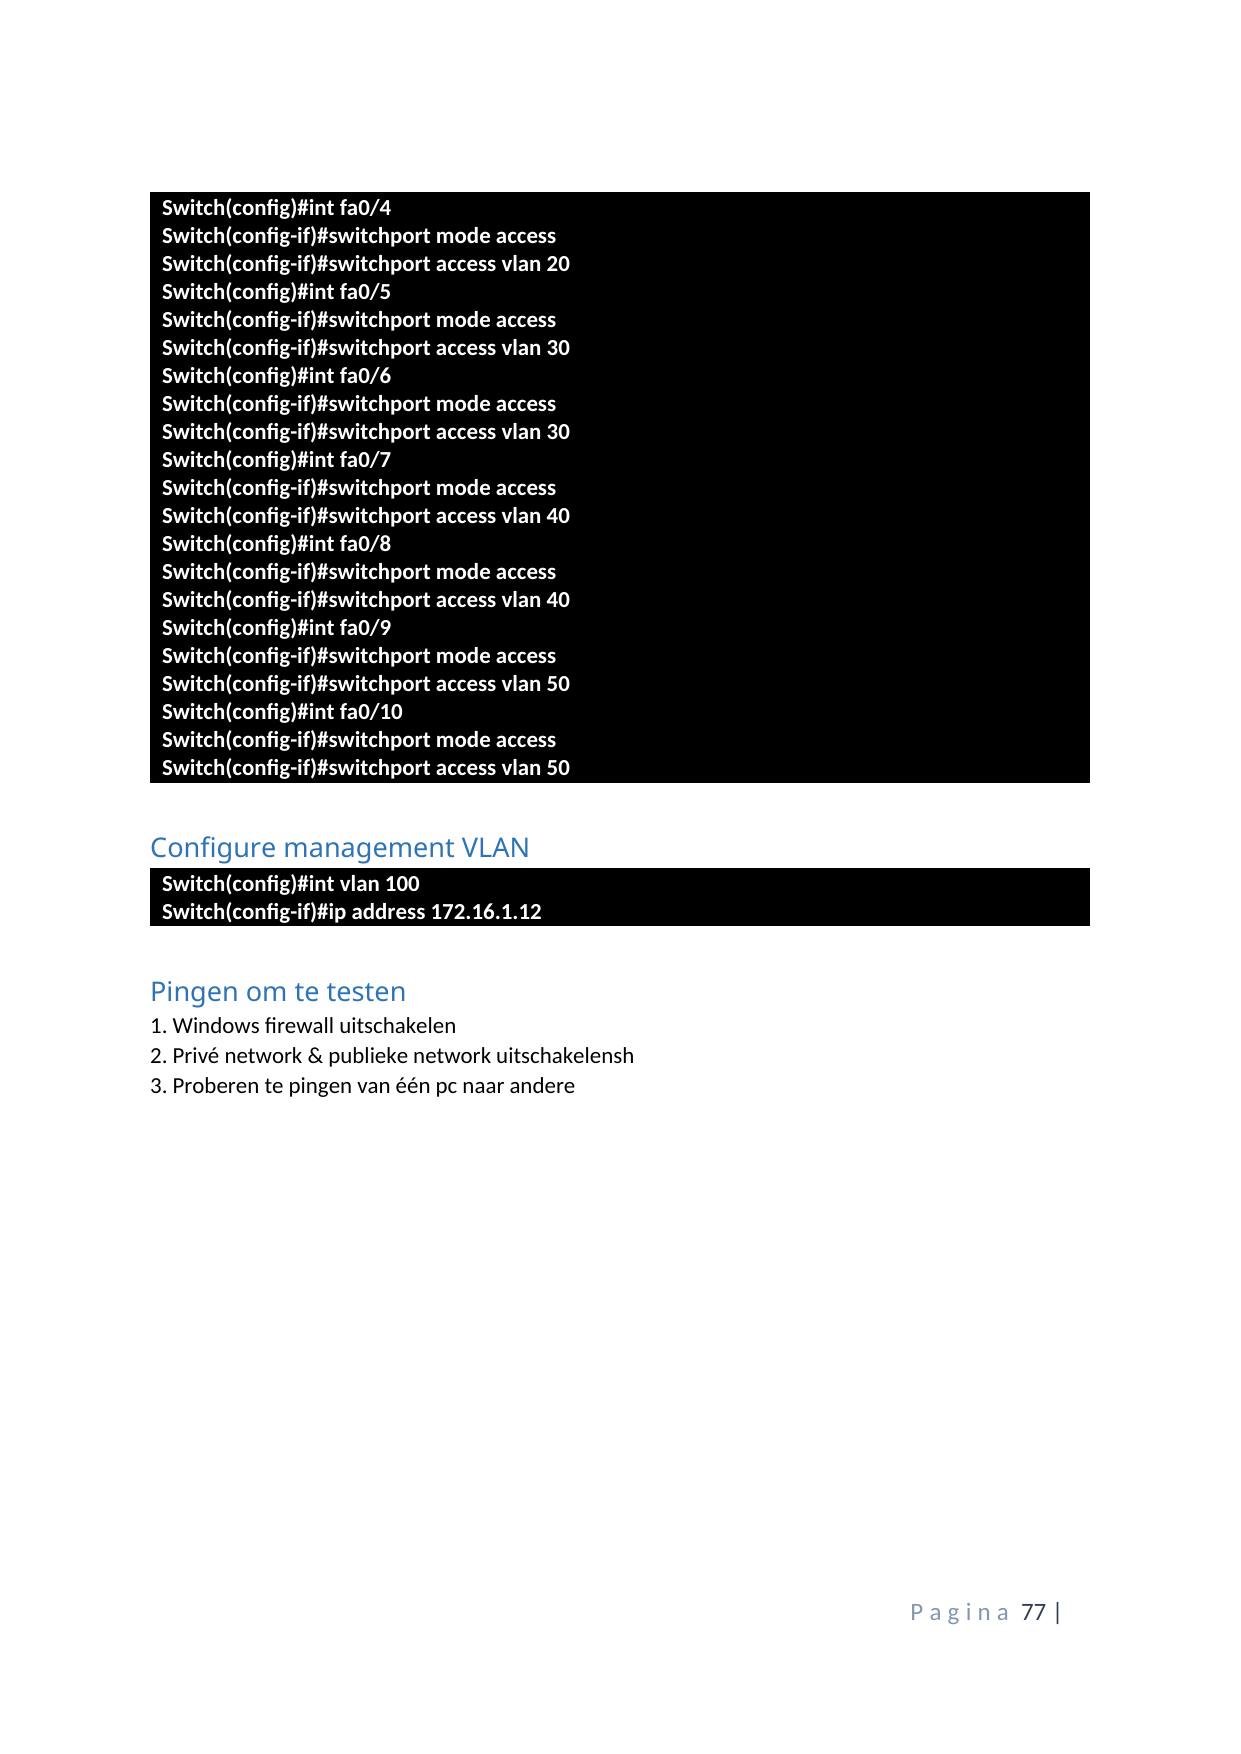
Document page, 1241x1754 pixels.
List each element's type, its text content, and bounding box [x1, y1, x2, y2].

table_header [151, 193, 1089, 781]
text 1. Windows firewall uitschakelen 2. Privé network & publieke network uitschakelensh 3. Proberen te pingen van één pc naar andere [150, 1011, 1090, 1099]
text Configure management VLAN [150, 829, 1090, 866]
text Pingen om te testen [150, 972, 1090, 1009]
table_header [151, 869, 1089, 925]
